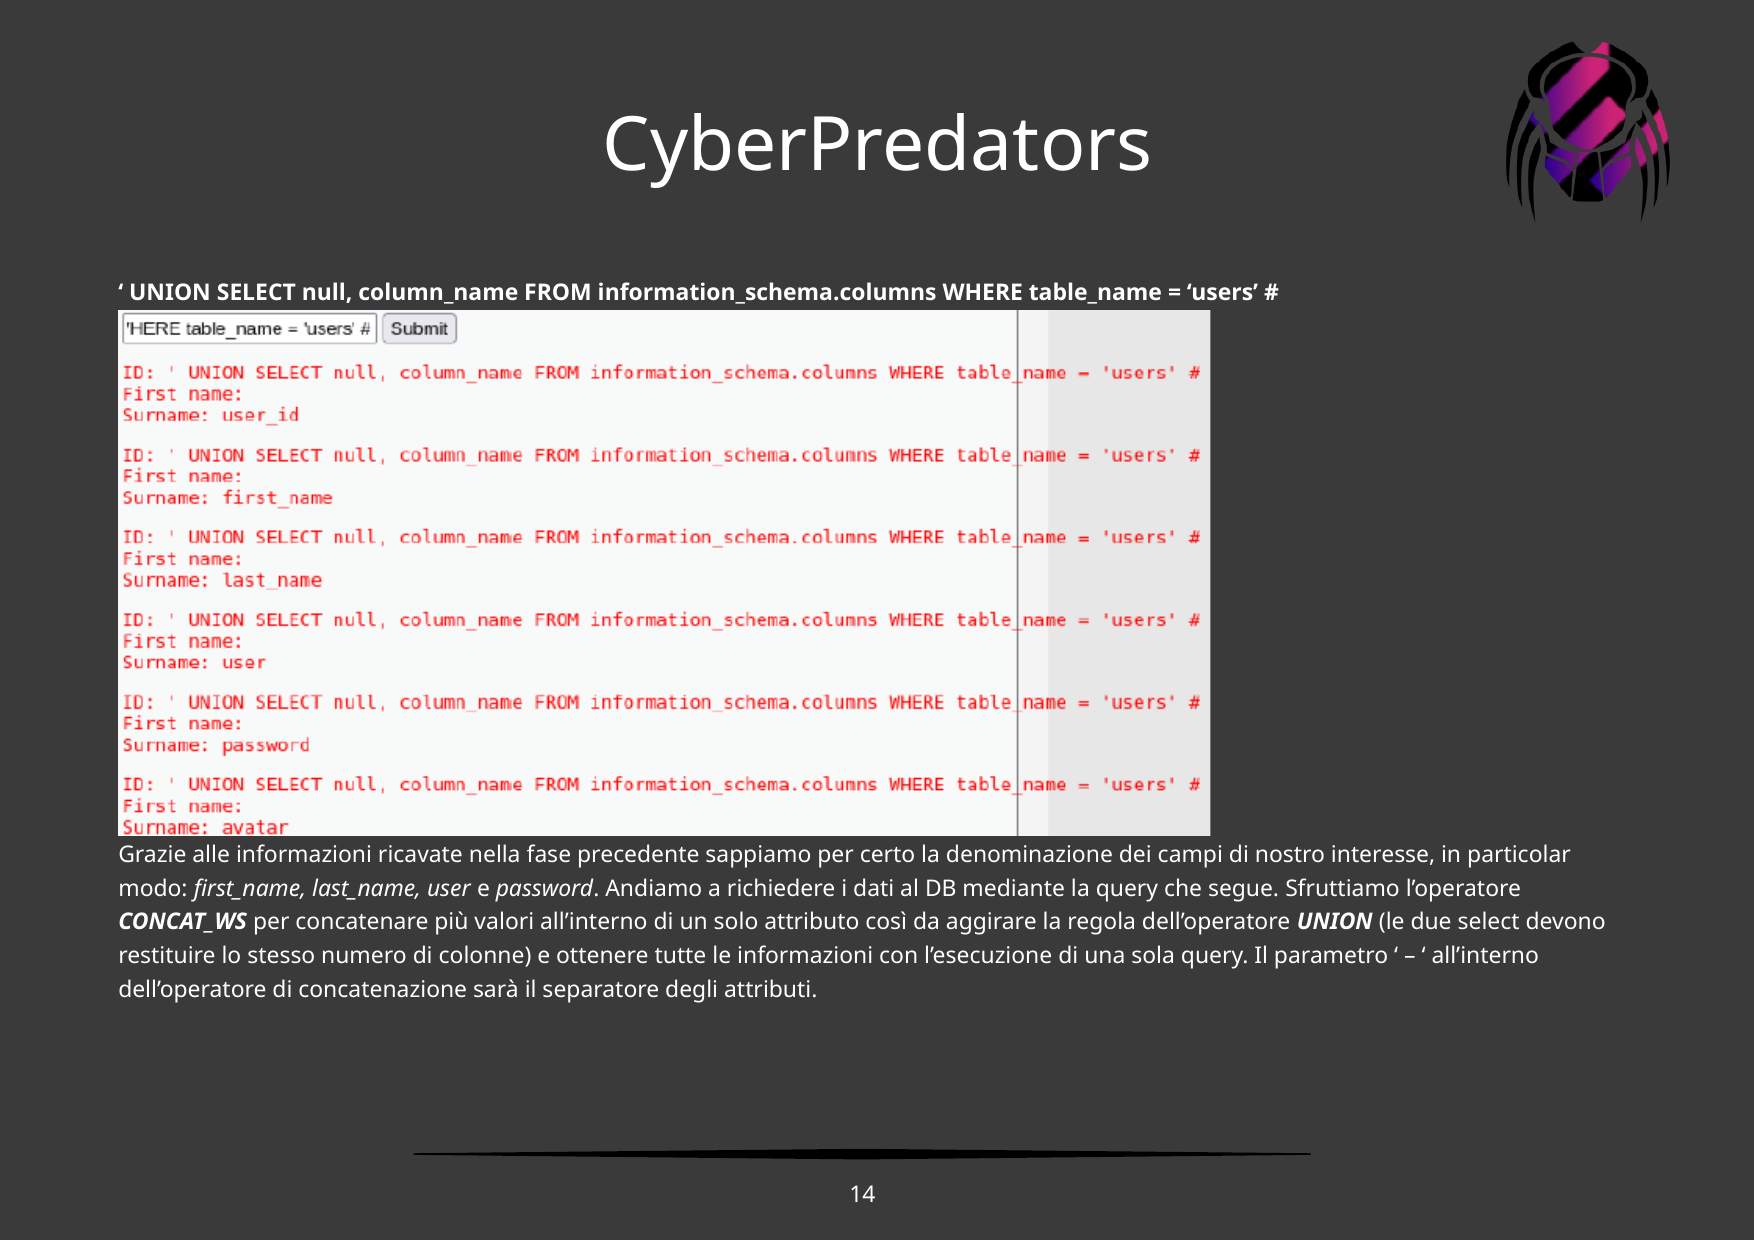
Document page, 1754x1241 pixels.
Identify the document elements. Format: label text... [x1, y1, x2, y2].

picture [1496, 40, 1679, 224]
picture [118, 310, 1211, 836]
